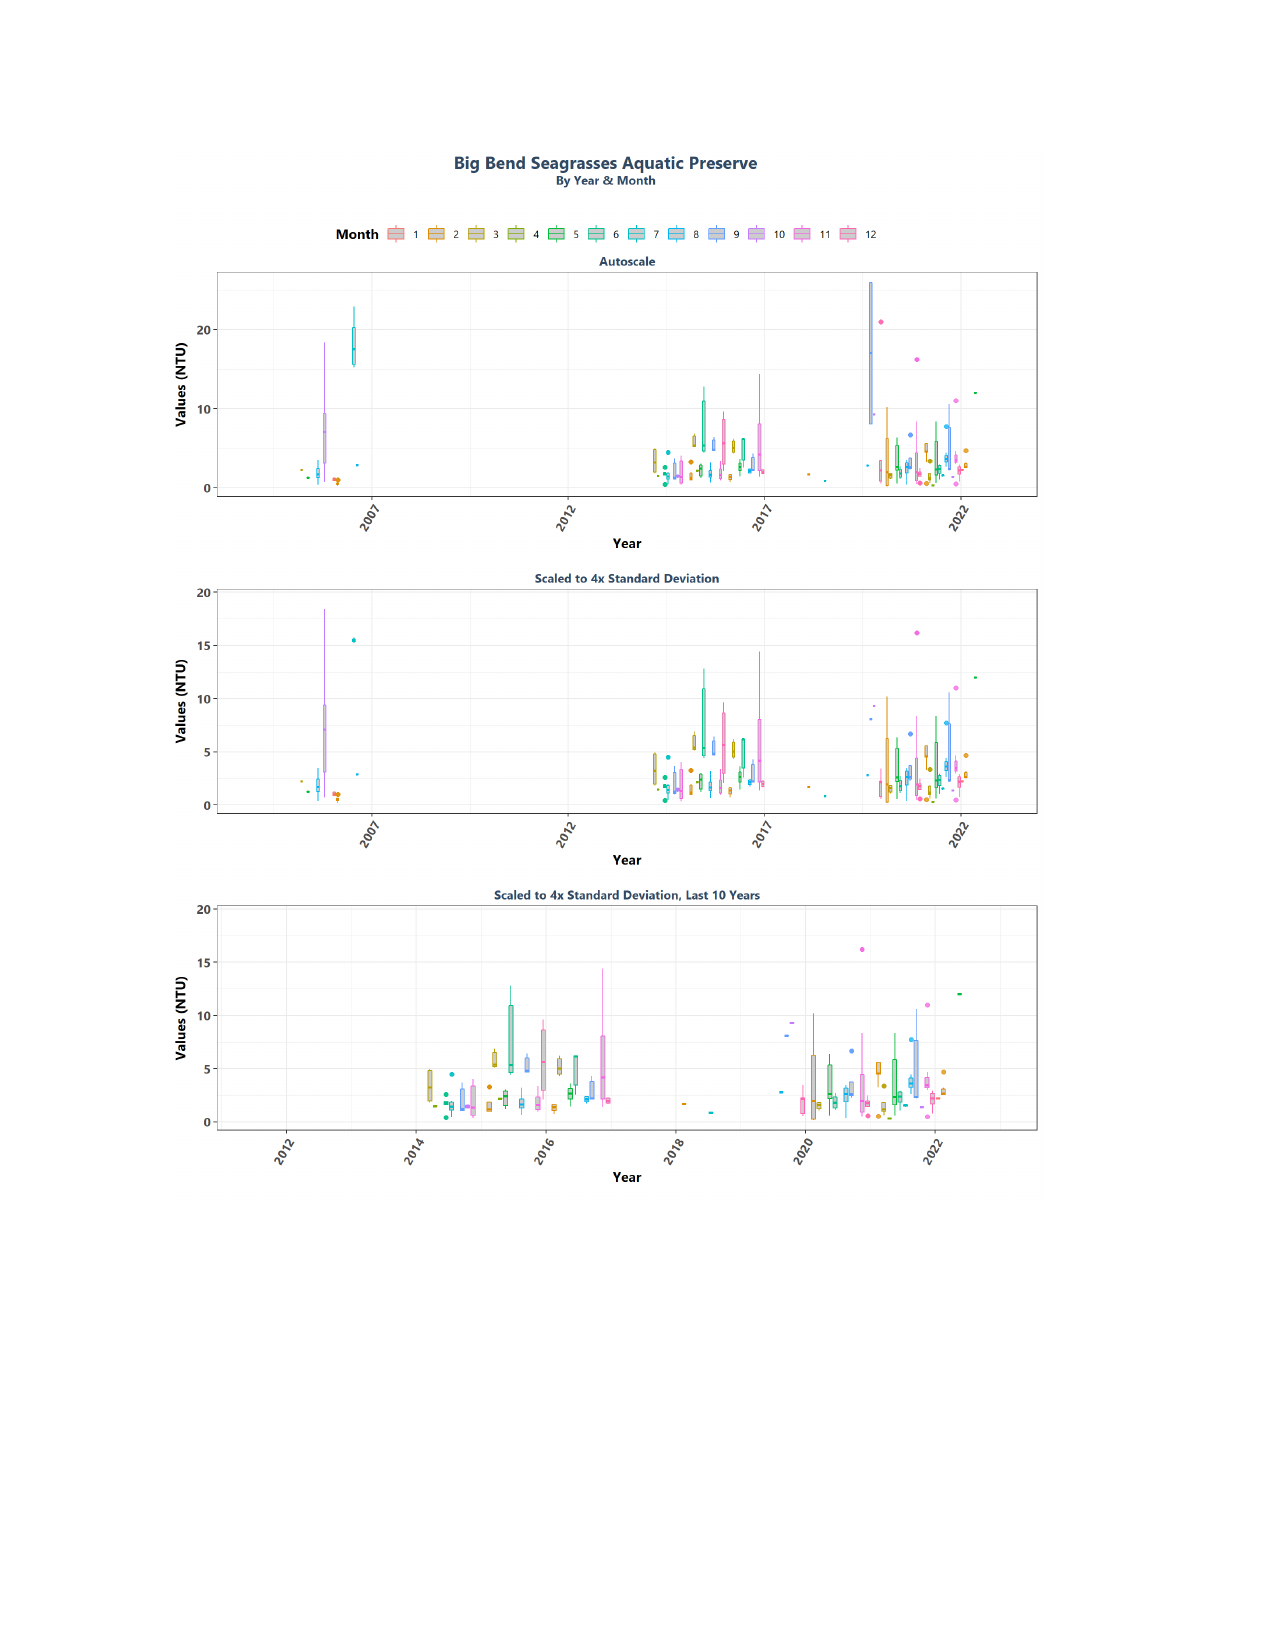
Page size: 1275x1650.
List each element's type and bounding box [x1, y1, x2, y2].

picture [168, 150, 1044, 1200]
